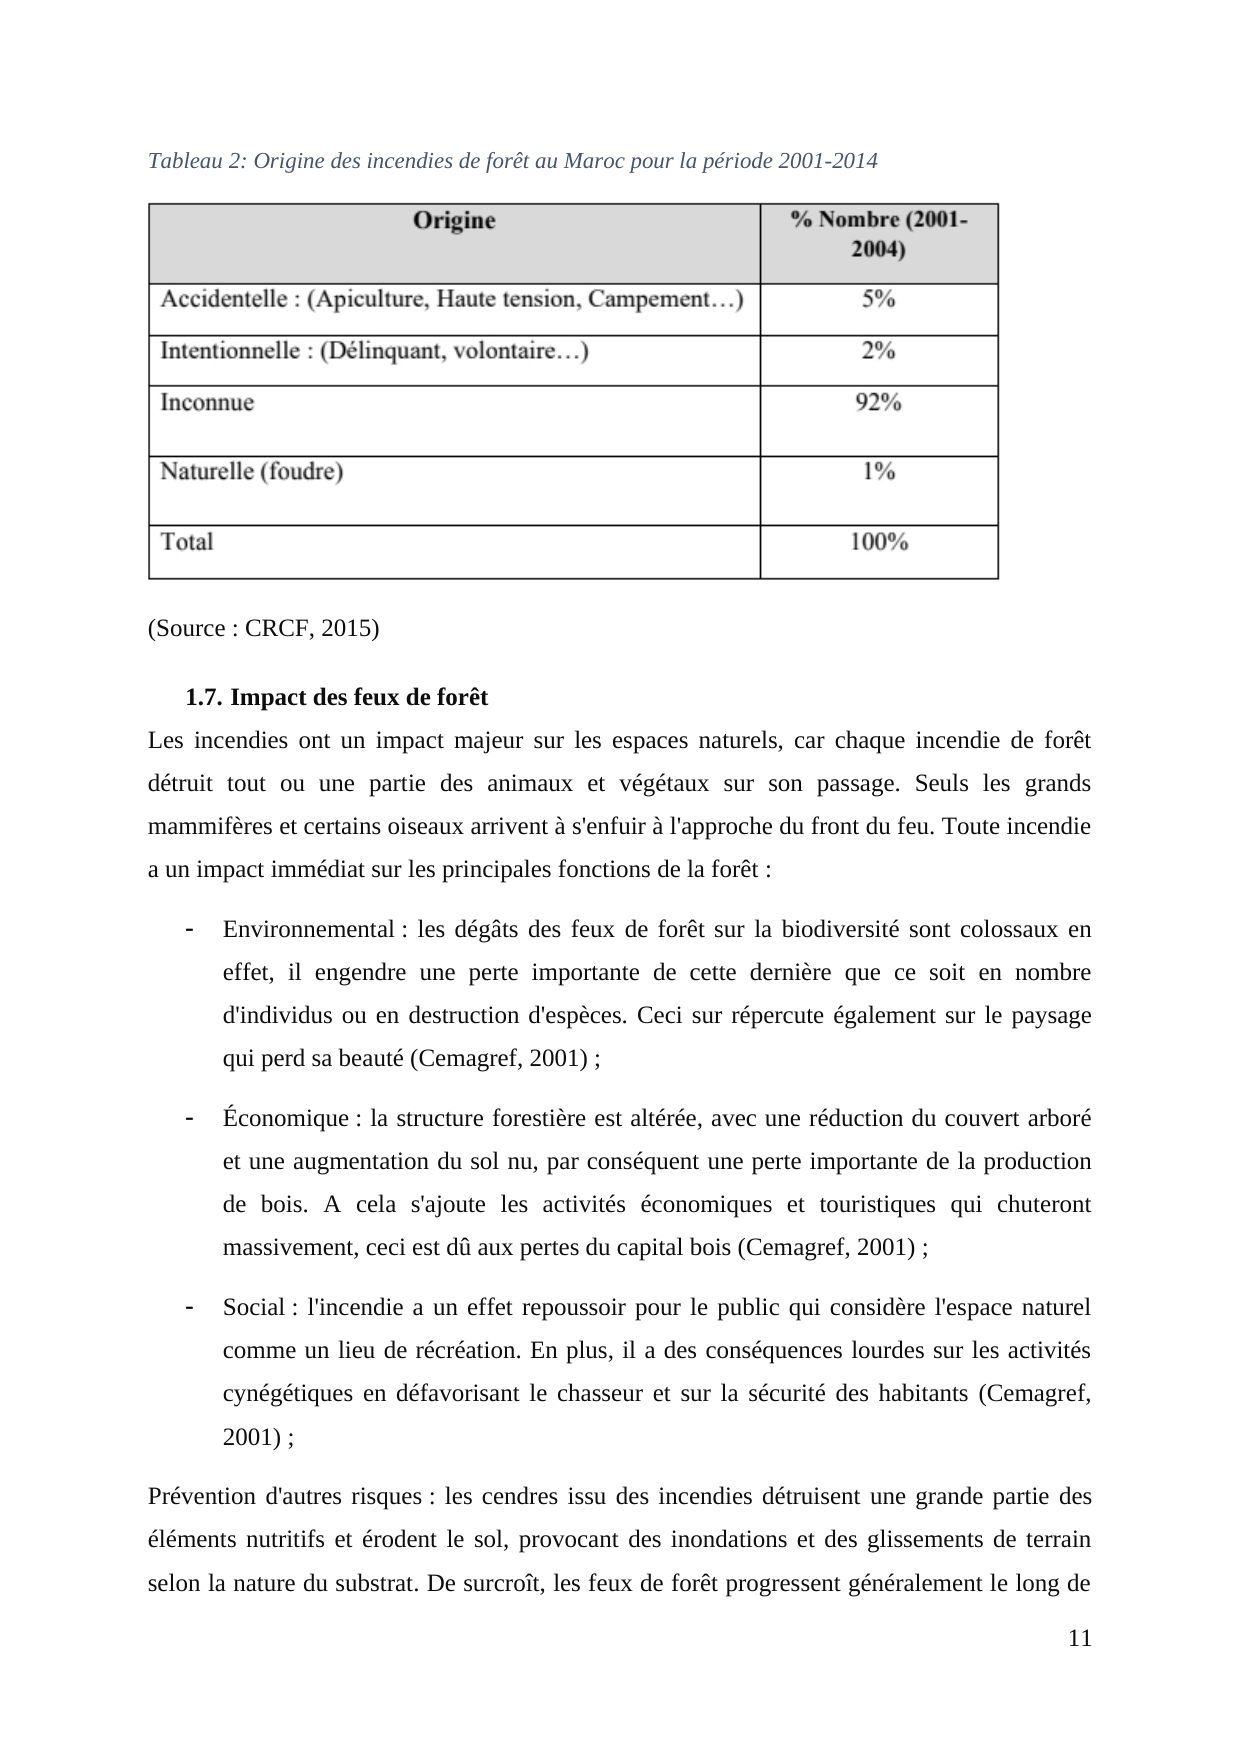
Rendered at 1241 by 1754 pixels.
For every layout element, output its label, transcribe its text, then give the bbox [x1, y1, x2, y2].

text Tableau 2: Origine des incendies de forêt au Maroc pour la période 2001-2014 [148, 148, 1093, 174]
picture [147, 194, 1004, 583]
list Environnemental : les dégâts des feux de forêt sur la biodiversité sont colossaux en effet, il engendre une perte importante de cette dernière que ce soit en nombre d'individus ou en destruction d'espèces. Ceci sur répercute également sur le paysage qui perd sa beauté (Cemagref, 2001) ; [185, 914, 1093, 1072]
subtitle Impact des feux de forêt [185, 682, 1093, 710]
list Social : l'incendie a un effet repoussoir pour le public qui considère l'espace naturel comme un lieu de récréation. En plus, il a des conséquences lourdes sur les activités cynégétiques en défavorisant le chasseur et sur la sécurité des habitants (Cemagref, 2001) ; [185, 1292, 1093, 1450]
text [148, 1481, 1093, 1596]
list Économique : la structure forestière est altérée, avec une réduction du couvert arboré et une augmentation du sol nu, par conséquent une perte importante de la production de bois. A cela s'ajoute les activités économiques et touristiques qui chuteront massivement, ceci est dû aux pertes du capital bois (Cemagref, 2001) ; [185, 1103, 1093, 1261]
text (Source : CRCF, 2015) [148, 613, 1093, 642]
text Les incendies ont un impact majeur sur les espaces naturels, car chaque incendie de forêt détruit tout ou une partie des animaux et végétaux sur son passage. Seuls les grands mammifères et certains oiseaux arrivent à s'enfuir à l'approche du front du feu. Toute incendie a un impact immédiat sur les principales fonctions de la forêt : [148, 725, 1093, 883]
